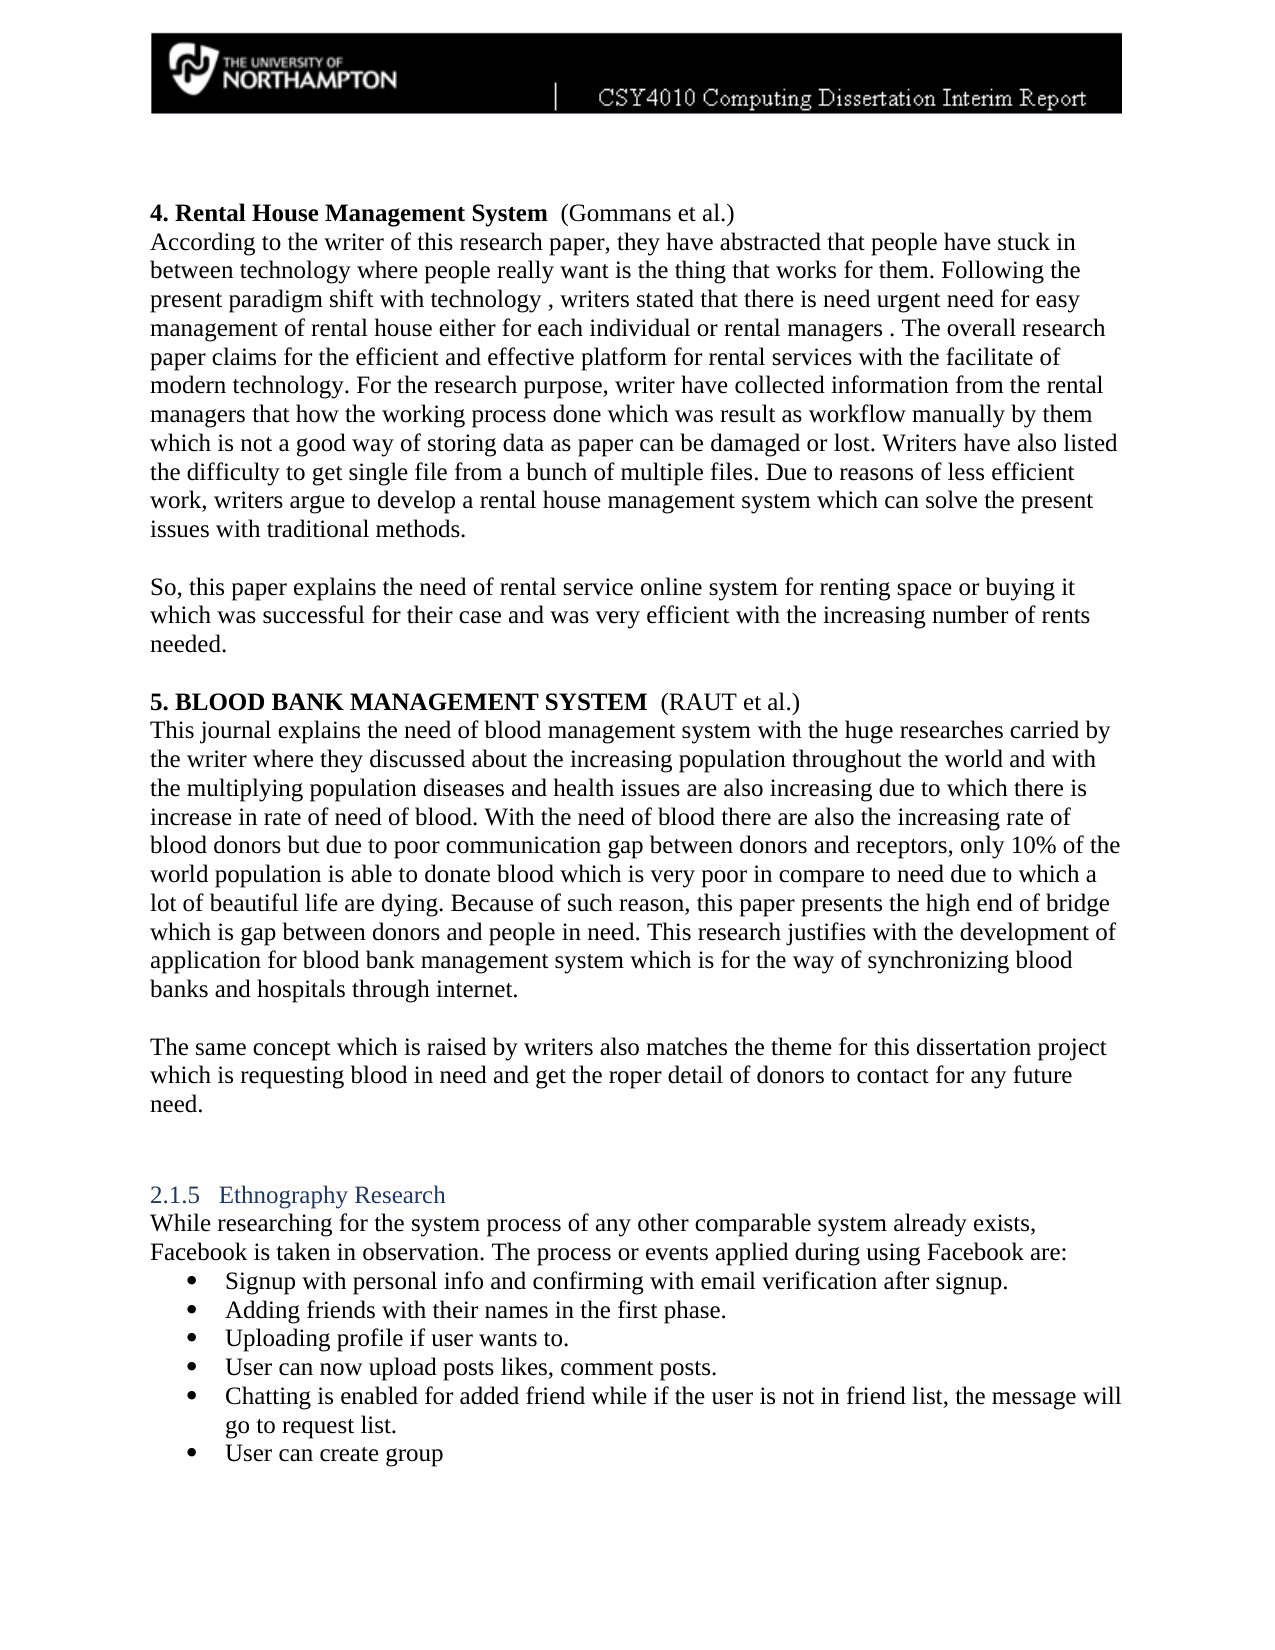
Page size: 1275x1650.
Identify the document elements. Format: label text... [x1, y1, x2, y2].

list User can create group [187, 1438, 1125, 1467]
list Adding friends with their names in the first phase. [187, 1295, 1125, 1323]
list Chatting is enabled for added friend while if the user is not in friend list, the message will go to request list. [187, 1381, 1125, 1438]
text So, this paper explains the need of rental service online system for renting space or buying it which was successful for their case and was very efficient with the increasing number of rents needed. [150, 572, 1125, 658]
text The same concept which is raised by writers also matches the theme for this dissertation project which is requesting blood in need and get the roper detail of donors to contact for any future need. [150, 1032, 1125, 1118]
picture [150, 21, 1122, 116]
list Signup with personal info and confirming with email verification after signup. [187, 1266, 1125, 1295]
text This journal explains the need of blood management system with the huge researches carried by the writer where they discussed about the increasing population throughout the world and with the multiplying population diseases and health issues are also increasing due to which there is increase in rate of need of blood. With the need of blood there are also the increasing rate of blood donors but due to poor communication gap between donors and receptors, only 10% of the world population is able to donate blood which is very poor in compare to need due to which a lot of beautiful life are dying. Because of such reason, this paper presents the high end of bridge which is gap between donors and people in need. This research justifies with the development of application for blood bank management system which is for the way of synchronizing blood banks and hospitals through internet. [150, 716, 1125, 1003]
text While researching for the system process of any other comparable system already exists, Facebook is taken in observation. The process or events applied during using Facebook are: [150, 1208, 1125, 1266]
text 4. Rental House Management System (Gommans et al.) [150, 198, 1125, 227]
subtitle 2.1.5 Ethnography Research [150, 1180, 1125, 1208]
list Uploading profile if user wants to. [187, 1323, 1125, 1352]
list User can now upload posts likes, comment posts. [187, 1352, 1125, 1381]
text According to the writer of this research paper, they have abstracted that people have stuck in between technology where people really want is the thing that works for them. Following the present paradigm shift with technology , writers stated that there is need urgent need for easy management of rental house either for each individual or rental managers . The overall research paper claims for the efficient and effective platform for rental services with the facilitate of modern technology. For the research purpose, writer have collected information from the rental managers that how the working process done which was result as workflow manually by them which is not a good way of storing data as paper can be damaged or lost. Writers have also listed the difficulty to get single file from a bunch of multiple files. Due to reasons of less efficient work, writers argue to develop a rental house management system which can solve the present issues with traditional methods. [150, 227, 1125, 543]
text 5. BLOOD BANK MANAGEMENT SYSTEM (RAUT et al.) [150, 687, 1125, 716]
